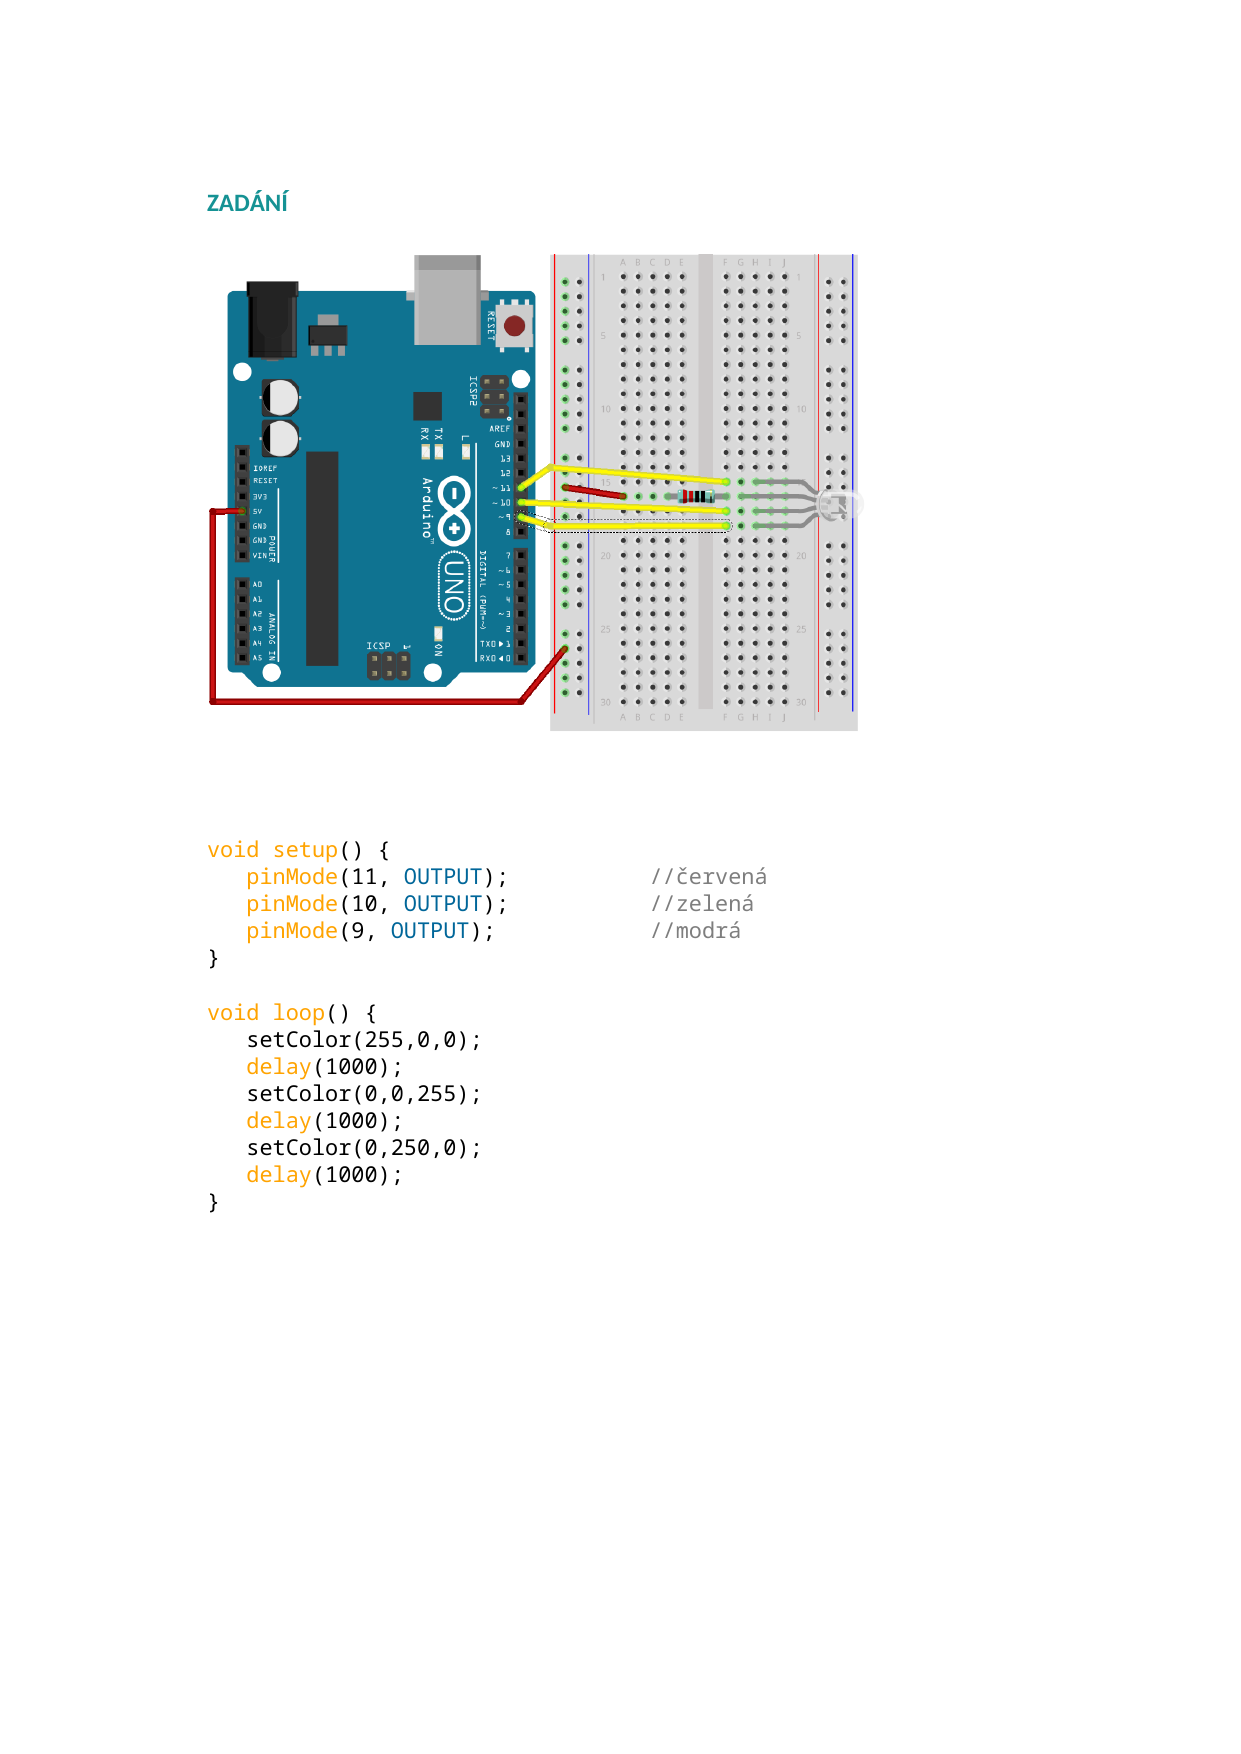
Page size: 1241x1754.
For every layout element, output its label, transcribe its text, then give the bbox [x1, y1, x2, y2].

text pinMode(11, OUTPUT); //červená [207, 863, 1033, 890]
text void loop() { [207, 998, 1033, 1025]
text pinMode(9, OUTPUT); //modrá [207, 917, 1033, 944]
text setColor(0,250,0); [207, 1134, 1033, 1161]
subtitle Zadání [207, 181, 1033, 219]
text } [207, 944, 1033, 971]
text delay(1000); [207, 1107, 1033, 1134]
text setColor(255,0,0); [207, 1025, 1033, 1052]
text delay(1000); [207, 1161, 1033, 1188]
text setColor(0,0,255); [207, 1079, 1033, 1107]
text void setup() { [207, 836, 1033, 863]
text pinMode(10, OUTPUT); //zelená [207, 890, 1033, 917]
picture [206, 254, 865, 734]
text } [207, 1188, 1033, 1215]
text delay(1000); [207, 1052, 1033, 1079]
